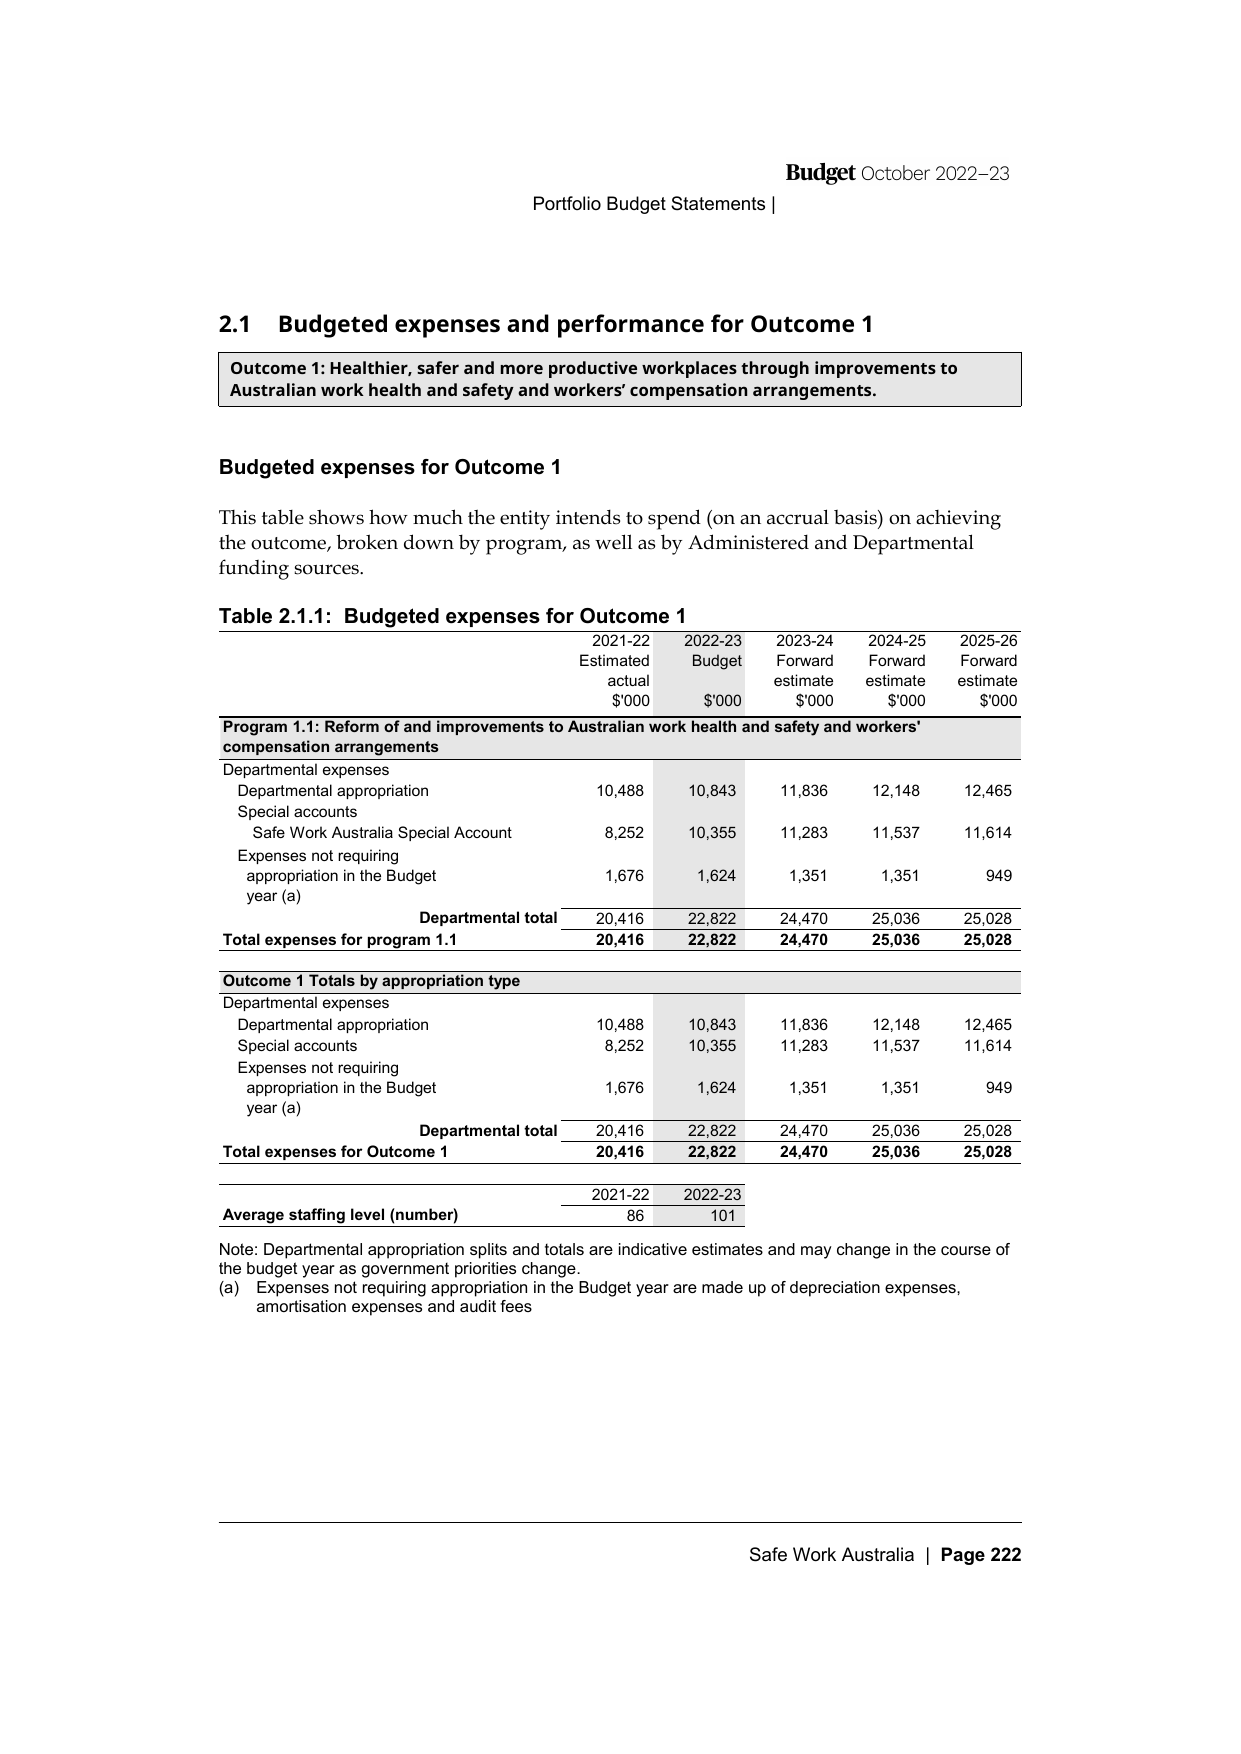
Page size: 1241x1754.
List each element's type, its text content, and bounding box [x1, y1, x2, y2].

subtitle Table 2.1.1: Budgeted expenses for Outcome 1 [218, 604, 1022, 628]
picture [786, 157, 1009, 186]
subtitle Budgeted expenses for Outcome 1 [218, 455, 1022, 479]
subtitle Expenses not requiring appropriation in the Budget year are made up of depreciation expenses, amortisation expenses and audit fees [218, 1278, 1022, 1316]
table_header Outcome 1: Healthier, safer and more productive workplaces through improvements to Australian work health and safety and workers’ compensation arrangements. [219, 353, 1021, 406]
text This table shows how much the entity intends to spend (on an accrual basis) on achieving the outcome, broken down by program, as well as by Administered and Departmental funding sources. [218, 504, 1022, 579]
subtitle 2.1 Budgeted expenses and performance for Outcome 1 [218, 308, 1022, 339]
subtitle Note: Departmental appropriation splits and totals are indicative estimates and may change in the course of the budget year as government priorities change. [218, 1240, 1022, 1278]
